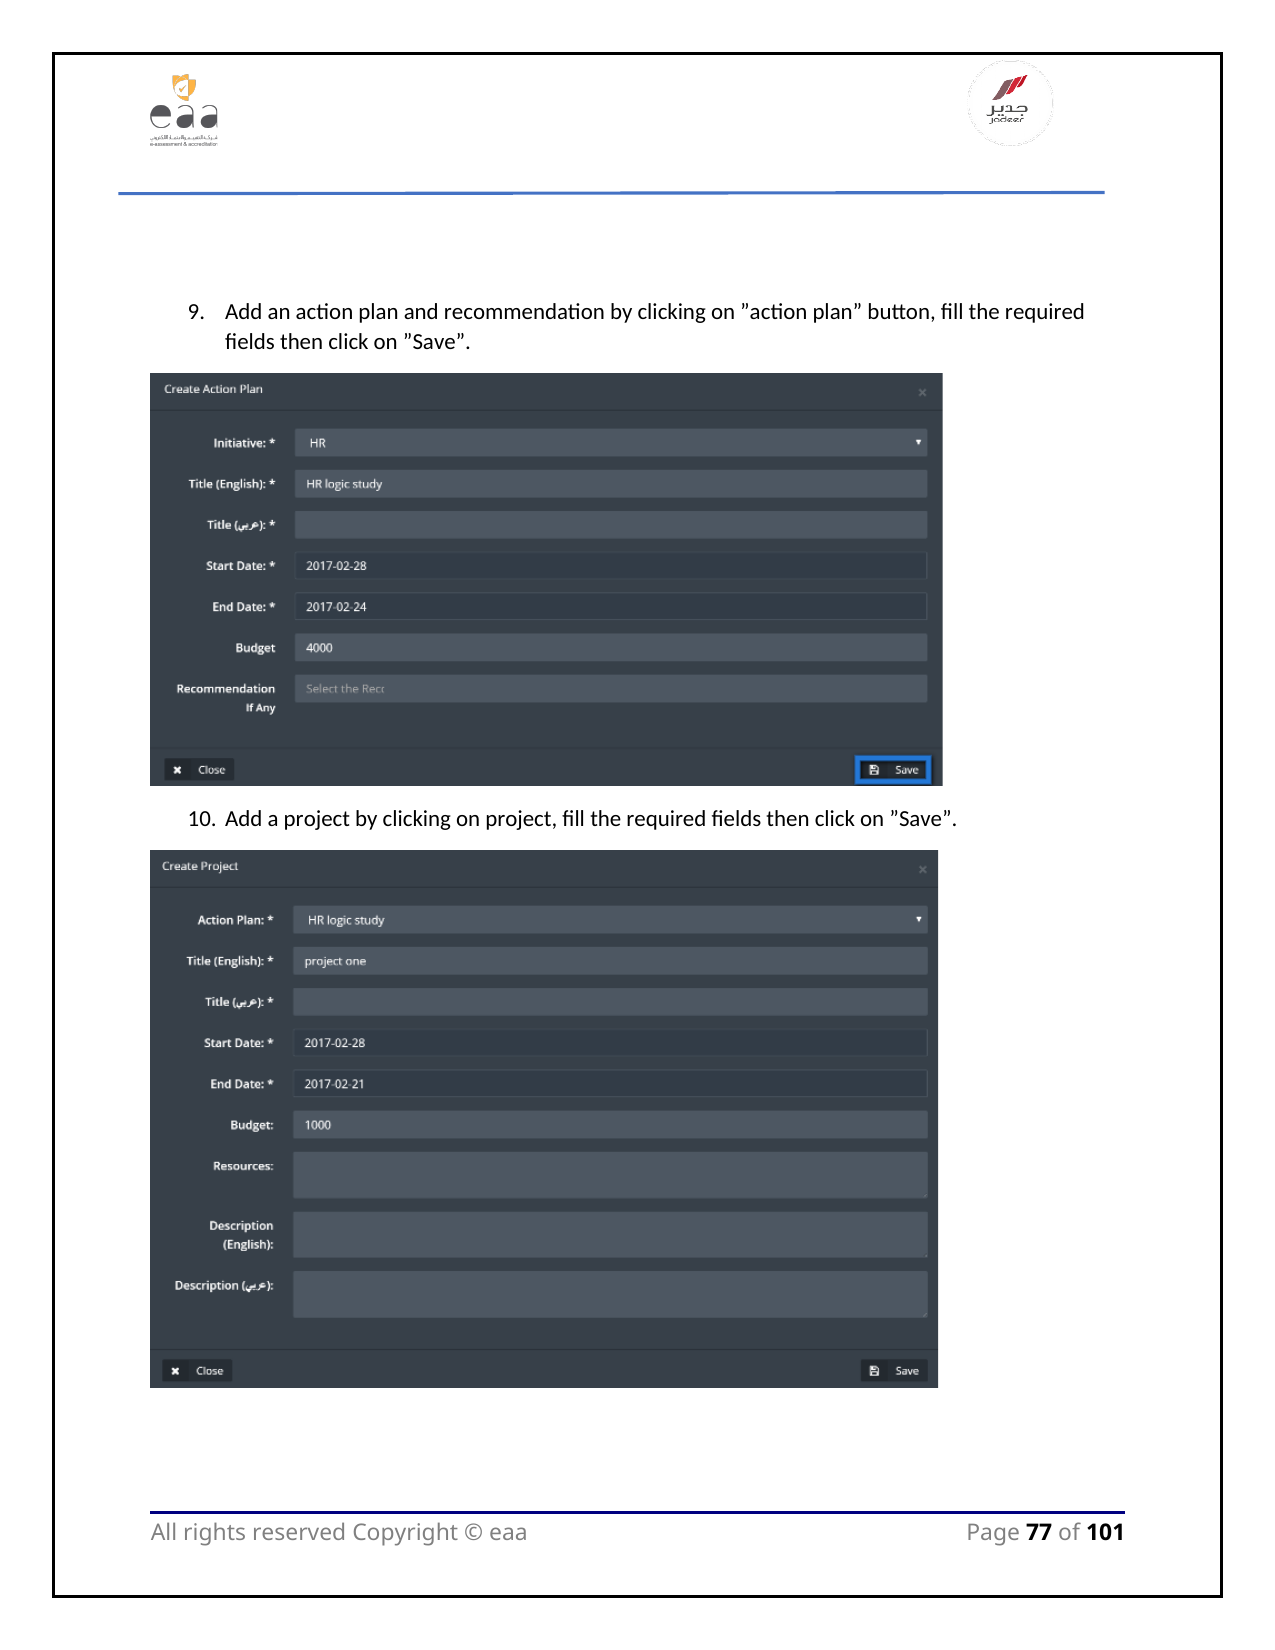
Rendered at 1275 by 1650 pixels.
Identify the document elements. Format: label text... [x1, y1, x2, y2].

list Add a project by clicking on project, fill the required fields then click on ”Save”. [187, 804, 1125, 832]
picture [150, 850, 939, 1388]
picture [150, 74, 218, 146]
picture [967, 60, 1054, 146]
picture [150, 373, 943, 786]
list Add an action plan and recommendation by clicking on ”action plan” button, fill the required fields then click on ”Save”. [187, 297, 1125, 355]
